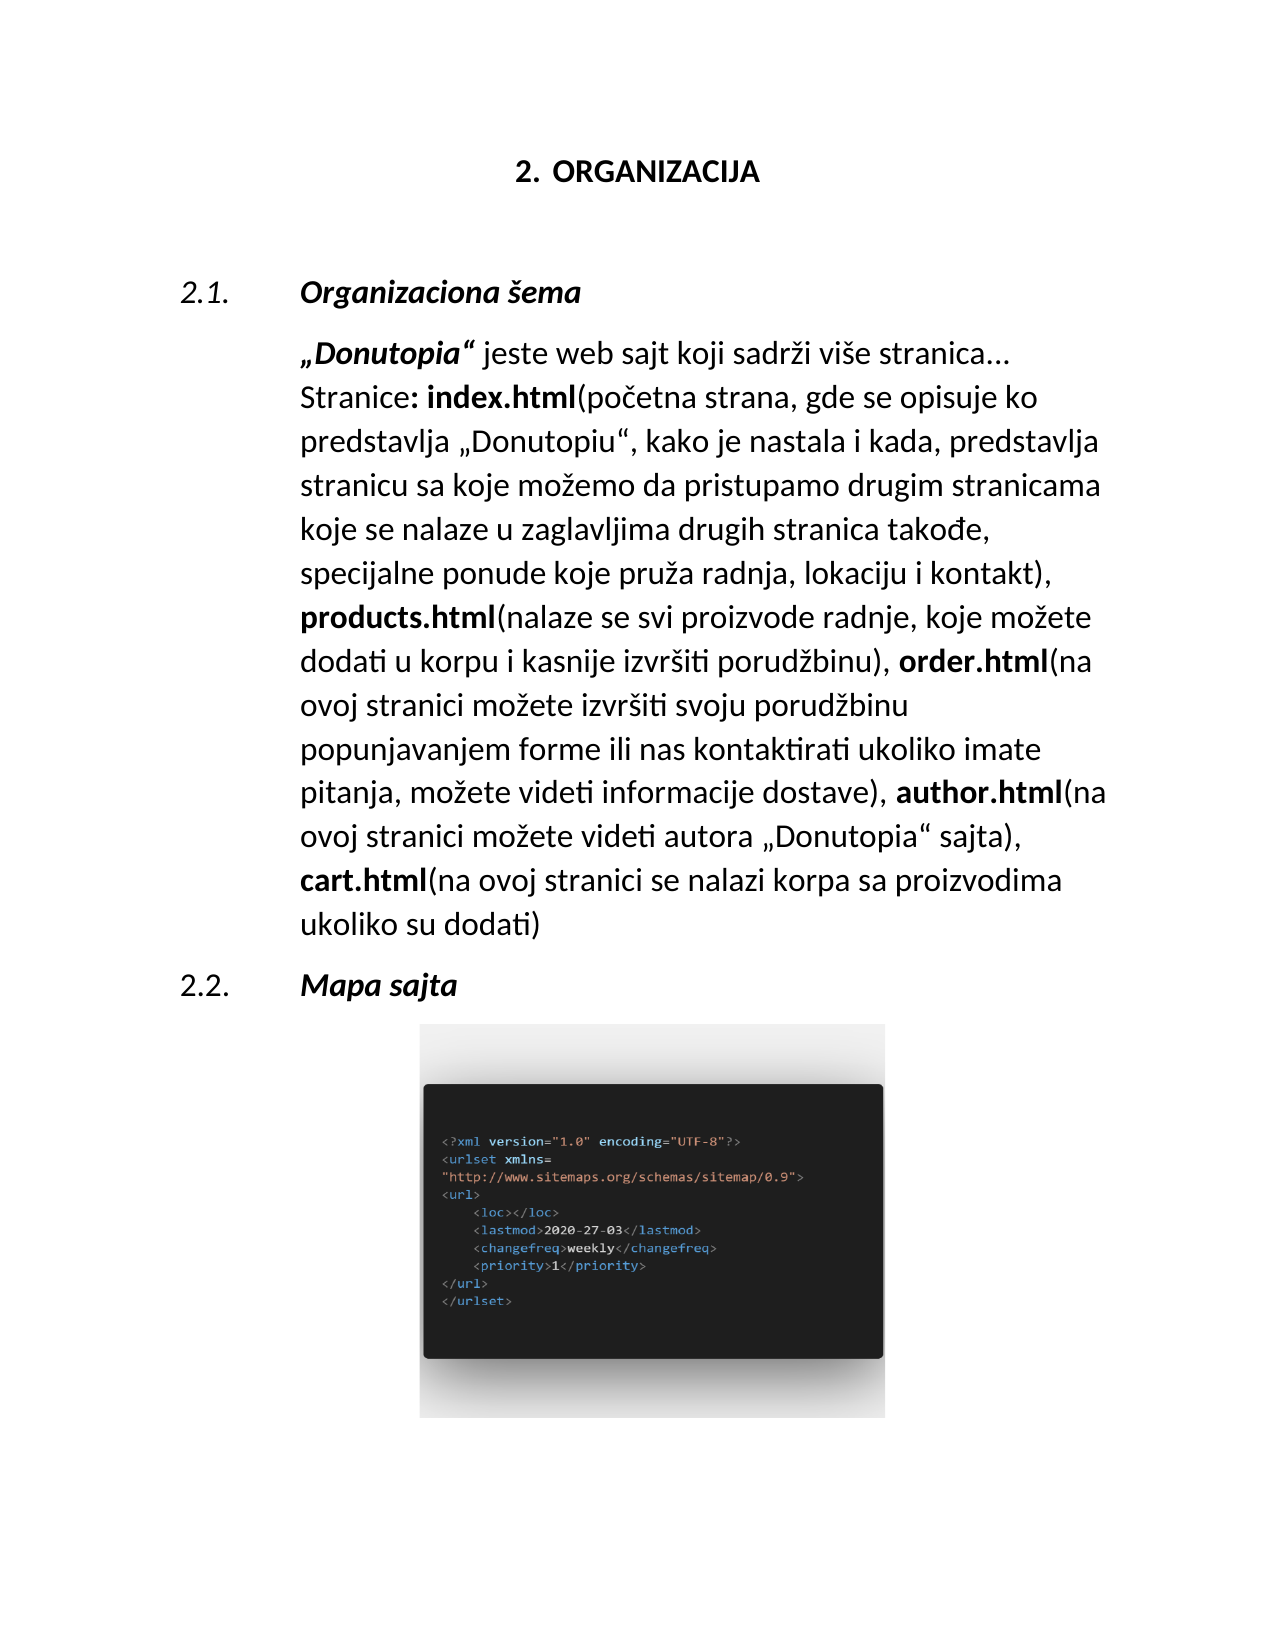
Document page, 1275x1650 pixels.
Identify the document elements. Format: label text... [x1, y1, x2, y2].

list Organizaciona šema [179, 271, 1125, 312]
text „Donutopia“ jeste web sajt koji sadrži više stranica... Stranice: index.html(početna strana, gde se opisuje ko predstavlja „Donutopiu“, kako je nastala i kada, predstavlja stranicu sa koje možemo da pristupamo drugim stranicama koje se nalaze u zaglavljima drugih stranica takođe, specijalne ponude koje pruža radnja, lokaciju i kontakt), products.html(nalaze se svi proizvode radnje, koje možete dodati u korpu i kasnije izvršiti porudžbinu), order.html(na ovoj stranici možete izvršiti svoju porudžbinu popunjavanjem forme ili nas kontaktirati ukoliko imate pitanja, možete videti informacije dostave), author.html(na ovoj stranici možete videti autora „Donutopia“ sajta), cart.html(na ovoj stranici se nalazi korpa sa proizvodima ukoliko su dodati) [300, 332, 1125, 944]
list Mapa sajta [179, 964, 1125, 1005]
list ORGANIZACIJA [150, 150, 1125, 191]
picture [419, 1024, 886, 1418]
